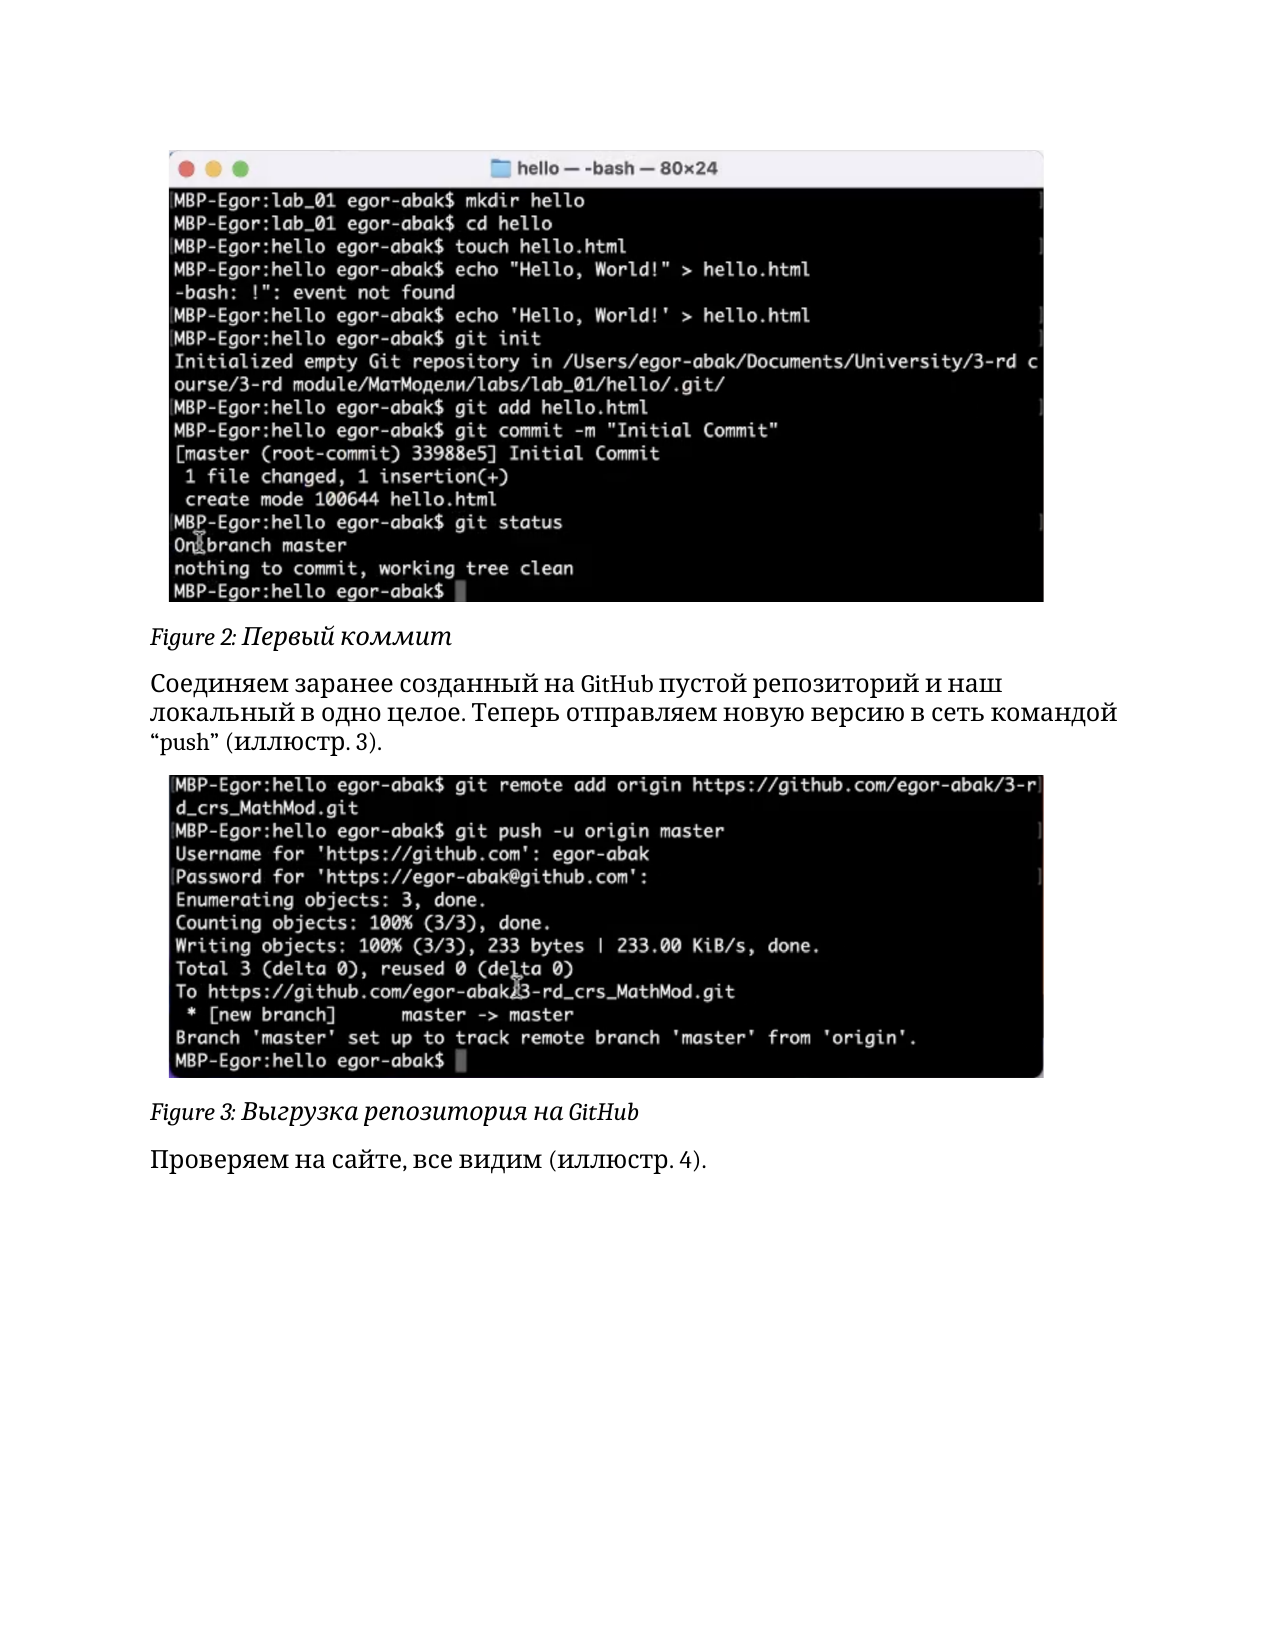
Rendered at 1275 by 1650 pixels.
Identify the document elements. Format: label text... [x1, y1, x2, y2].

text Проверяем на сайте, все видим (иллюстр. 4). [150, 1146, 1125, 1174]
picture [168, 150, 1044, 602]
text Figure 3: Выгрузка репозитория на GitHub [150, 1098, 1125, 1127]
text Соединяем заранее созданный на GitHub пустой репозиторий и наш локальный в одно целое. Теперь отправляем новую версию в сеть командой “push” (иллюстр. 3). [150, 670, 1125, 756]
text Figure 2: Первый коммит [150, 622, 1125, 651]
picture [168, 775, 1044, 1078]
